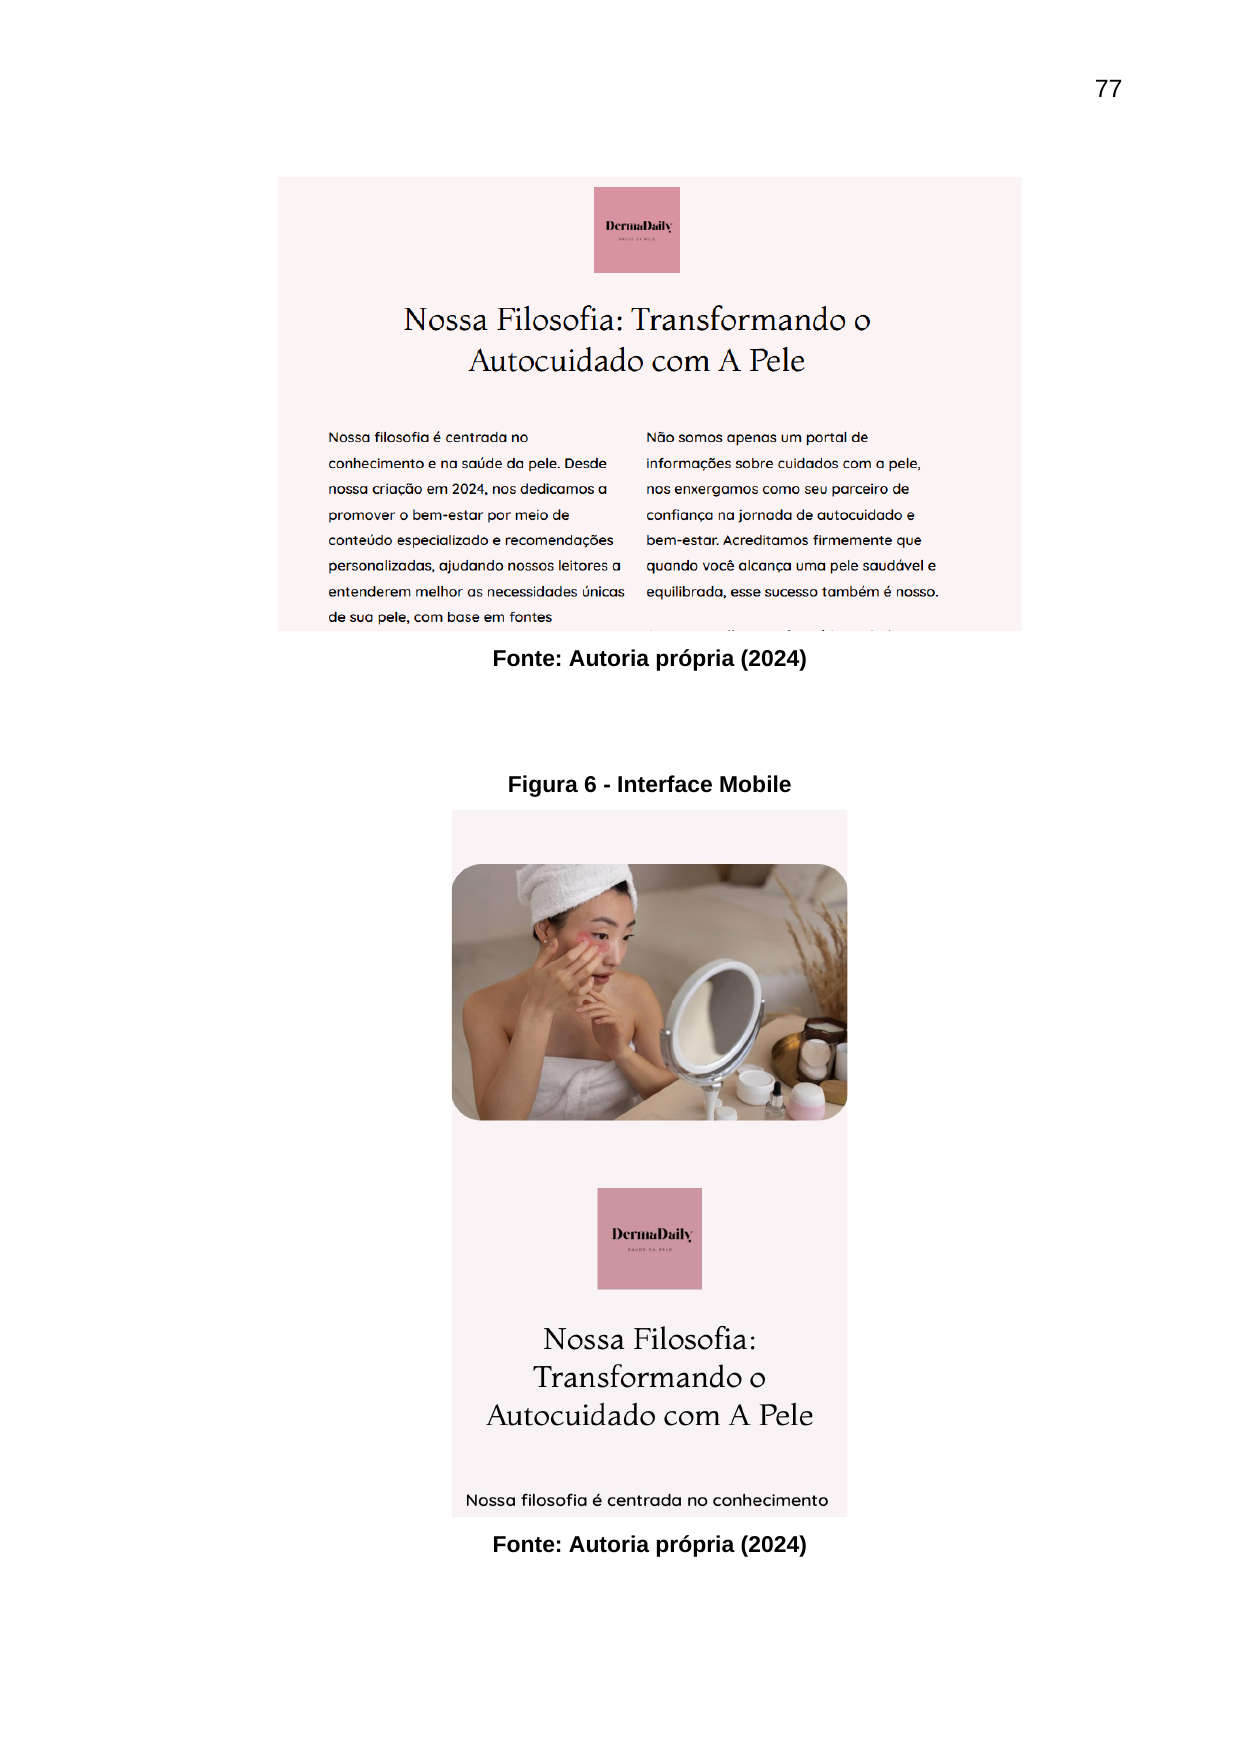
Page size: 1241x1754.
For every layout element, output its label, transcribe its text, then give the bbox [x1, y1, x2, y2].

text Fonte: Autoria própria (2024) [177, 645, 1122, 671]
picture [451, 810, 848, 1517]
picture [277, 177, 1022, 631]
text Fonte: Autoria própria (2024) [177, 1531, 1122, 1558]
text Figura 6 - Interface Mobile [177, 771, 1122, 797]
